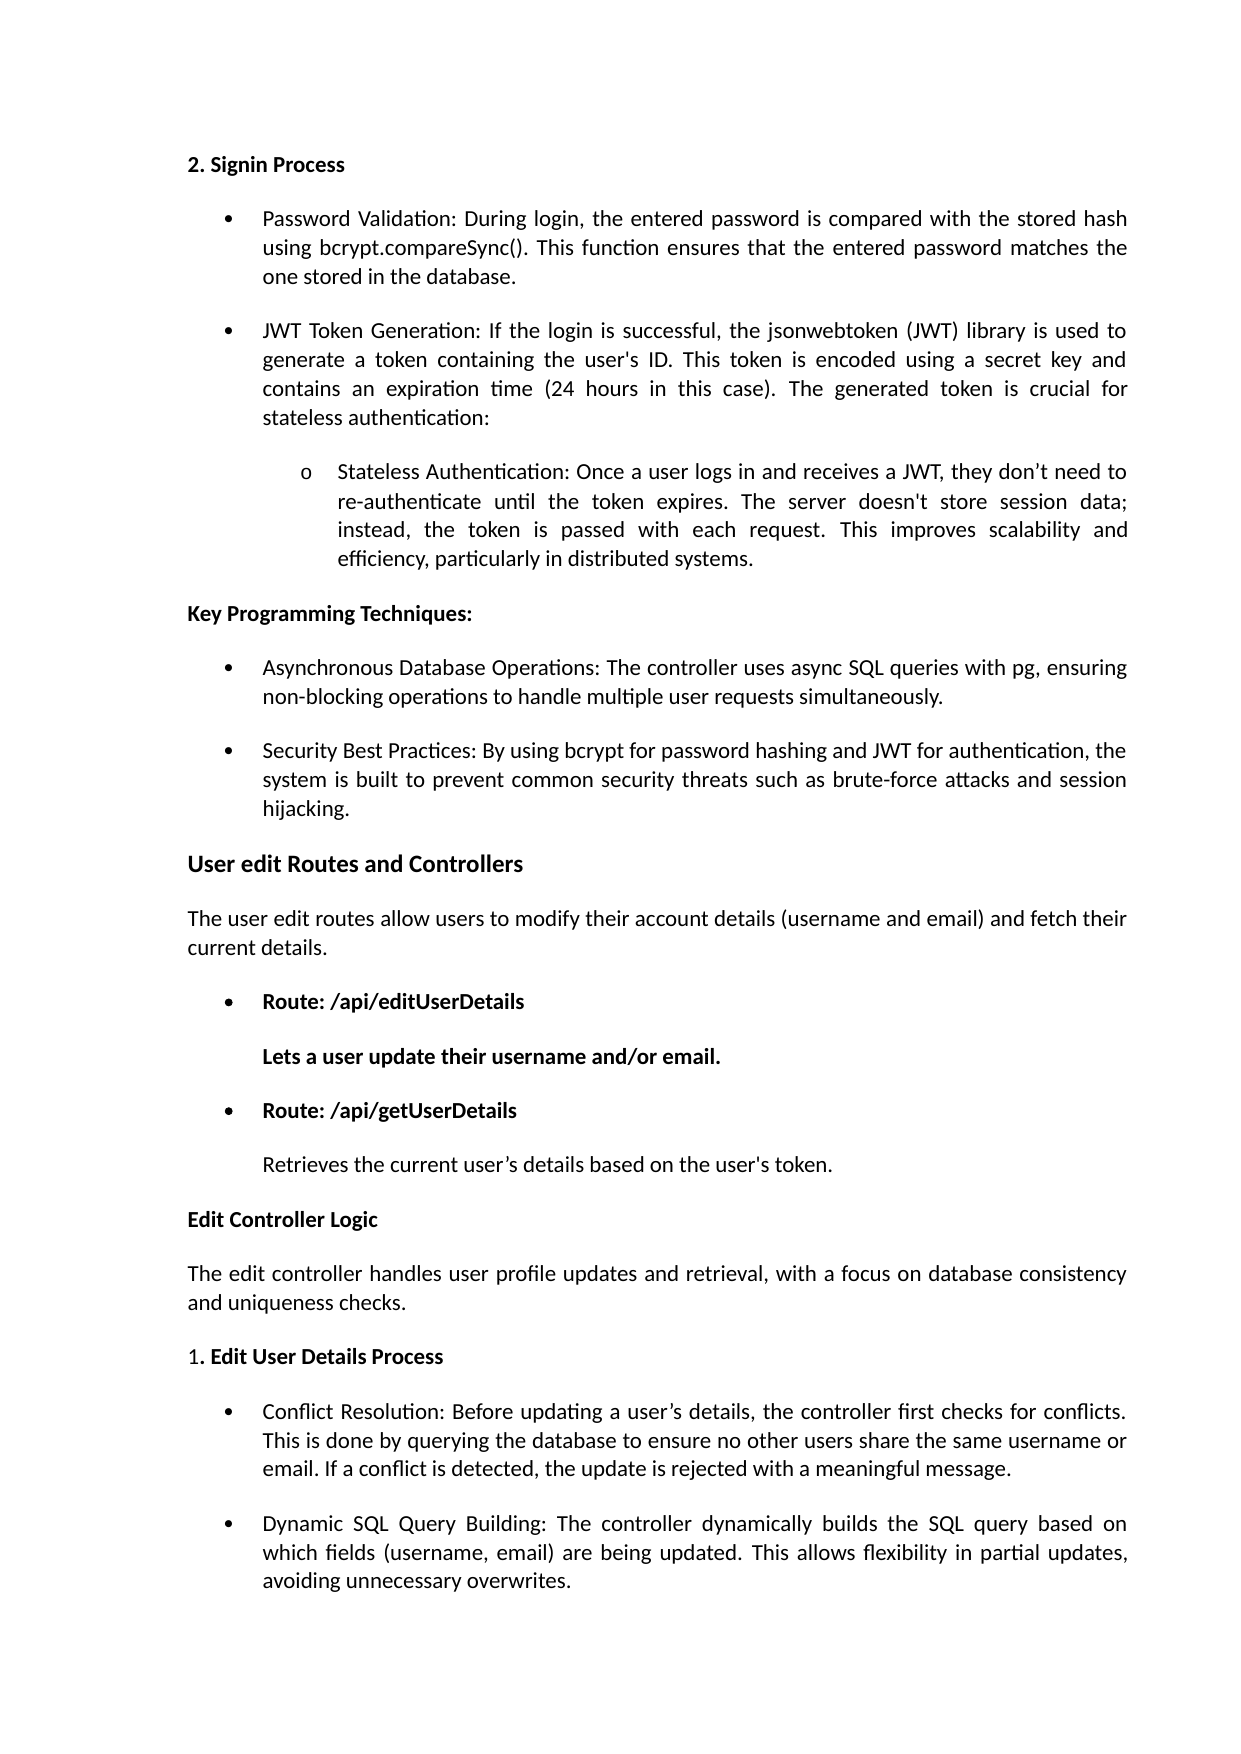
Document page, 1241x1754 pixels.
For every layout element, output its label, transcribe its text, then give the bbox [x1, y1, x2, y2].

list Route: /api/getUserDetails [225, 1096, 1129, 1124]
list Password Validation: During login, the entered password is compared with the stored hash using bcrypt.compareSync(). This function ensures that the entered password matches the one stored in the database. [225, 204, 1129, 290]
text Lets a user update their username and/or email. [188, 1042, 1129, 1070]
list Security Best Practices: By using bcrypt for password hashing and JWT for authentication, the system is built to prevent common security threats such as brute-force attacks and session hijacking. [225, 736, 1129, 822]
text The user edit routes allow users to modify their account details (username and email) and fetch their current details. [187, 904, 1129, 961]
list Route: /api/editUserDetails [225, 987, 1129, 1015]
text 2. Signin Process [187, 150, 1129, 178]
text The edit controller handles user profile updates and retrieval, with a focus on database consistency and uniqueness checks. [187, 1259, 1129, 1316]
text Edit Controller Logic [187, 1205, 1129, 1233]
list JWT Token Generation: If the login is successful, the jsonwebtoken (JWT) library is used to generate a token containing the user's ID. This token is encoded using a secret key and contains an expiration time (24 hours in this case). The generated token is crucial for stateless authentication: [225, 316, 1129, 431]
list Stateless Authentication: Once a user logs in and receives a JWT, they don’t need to re-authenticate until the token expires. The server doesn't store session data; instead, the token is passed with each request. This improves scalability and efficiency, particularly in distributed systems. [300, 457, 1129, 572]
text 1. Edit User Details Process [187, 1342, 1129, 1371]
list Conflict Resolution: Before updating a user’s details, the controller first checks for conflicts. This is done by querying the database to ensure no other users share the same username or email. If a conflict is detected, the update is rejected with a meaningful message. [225, 1397, 1129, 1483]
text Retrieves the current user’s details based on the user's token. [188, 1151, 1129, 1178]
subtitle User edit Routes and Controllers [187, 848, 1068, 879]
list Dynamic SQL Query Building: The controller dynamically builds the SQL query based on which fields (username, email) are being updated. This allows flexibility in partial updates, avoiding unnecessary overwrites. [225, 1509, 1129, 1595]
text Key Programming Techniques: [187, 599, 1129, 627]
list Asynchronous Database Operations: The controller uses async SQL queries with pg, ensuring non-blocking operations to handle multiple user requests simultaneously. [225, 653, 1129, 710]
